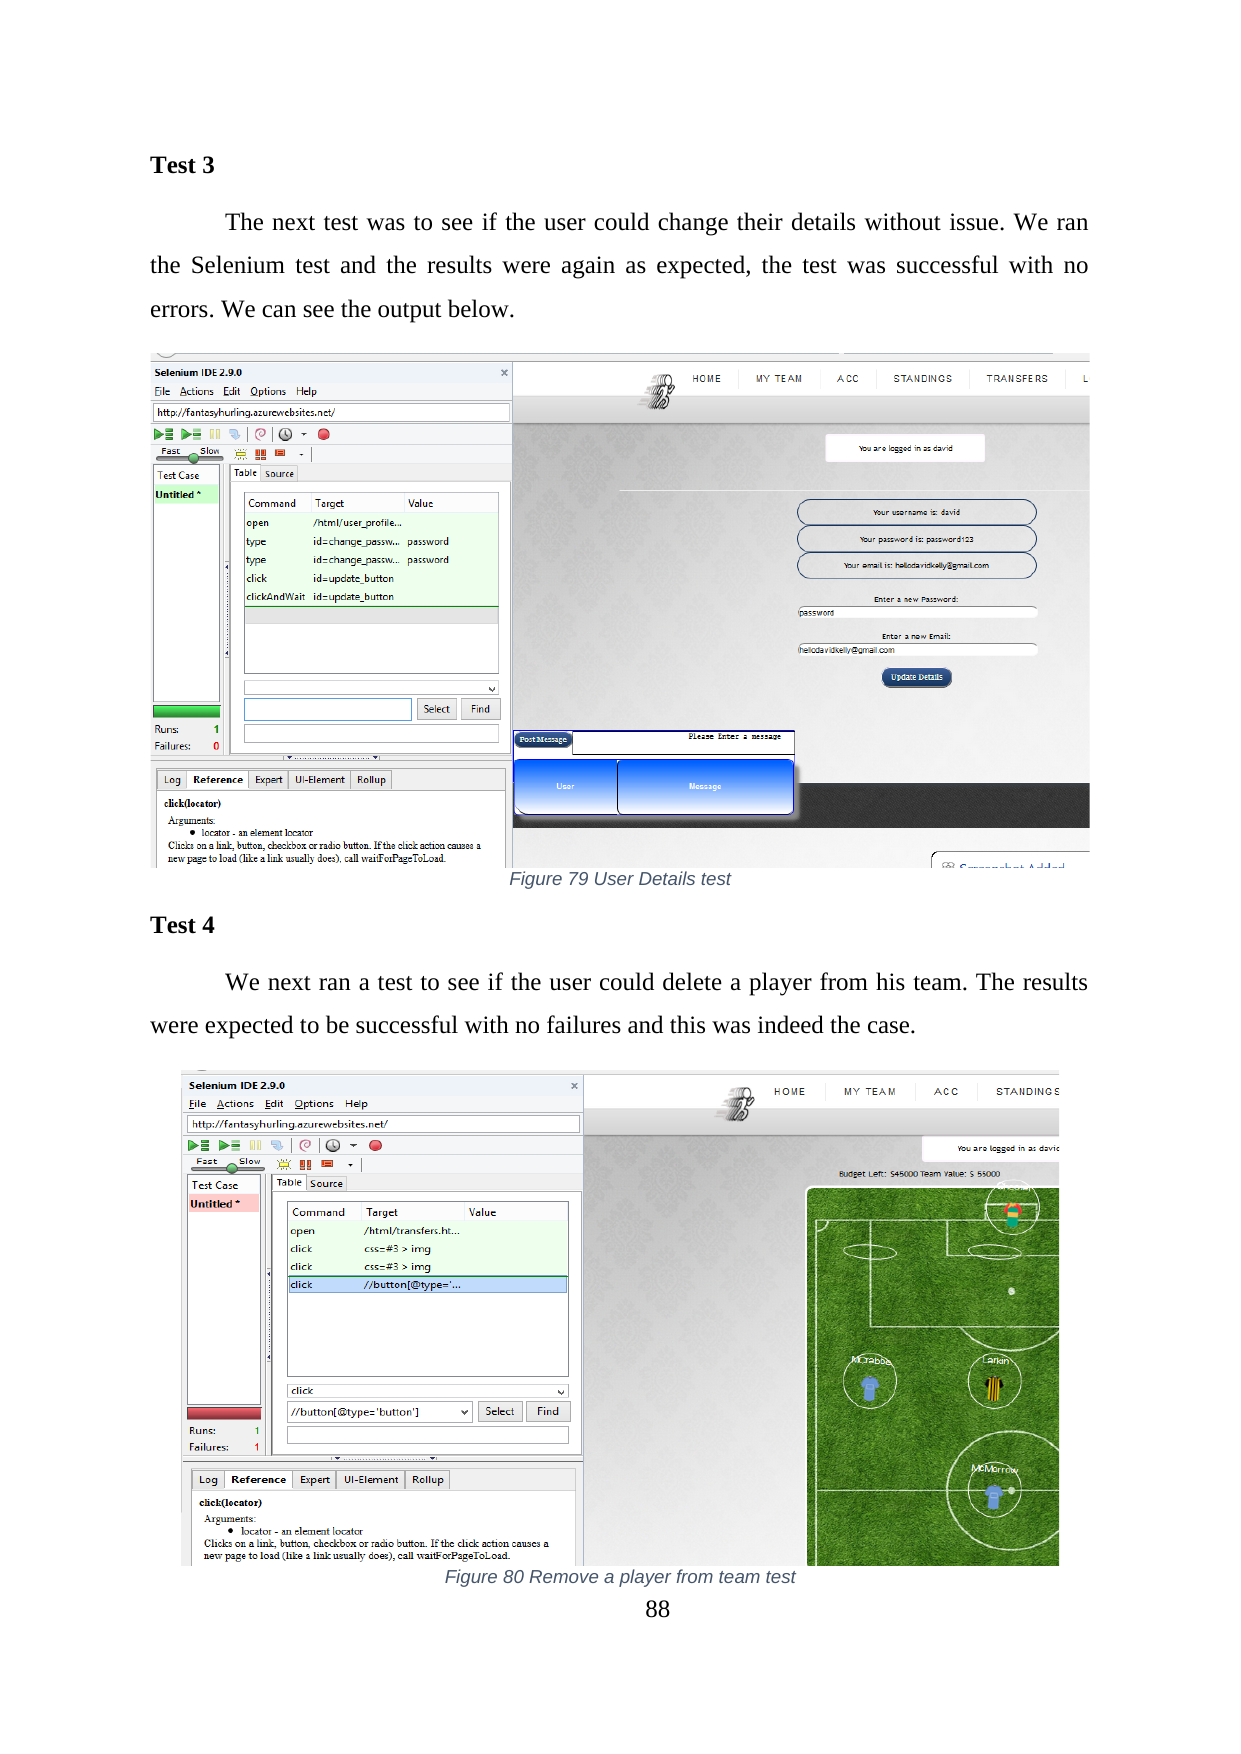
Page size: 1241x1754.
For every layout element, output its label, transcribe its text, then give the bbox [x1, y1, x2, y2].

picture [181, 1070, 1060, 1566]
picture [150, 353, 1090, 868]
text We next ran a test to see if the user could delete a player from his team. The results were expected to be successful with no failures and this was indeed the case. [150, 967, 1090, 1039]
text Figure 79 User Details test [150, 868, 1090, 889]
text Figure 80 Remove a player from team test [150, 1566, 1090, 1587]
text The next test was to see if the user could change their details without issue. We ran the Selenium test and the results were again as expected, the test was successful with no errors. We can see the output below. [150, 207, 1090, 322]
subtitle Test 4 [150, 910, 1090, 939]
subtitle Test 3 [150, 150, 1090, 179]
